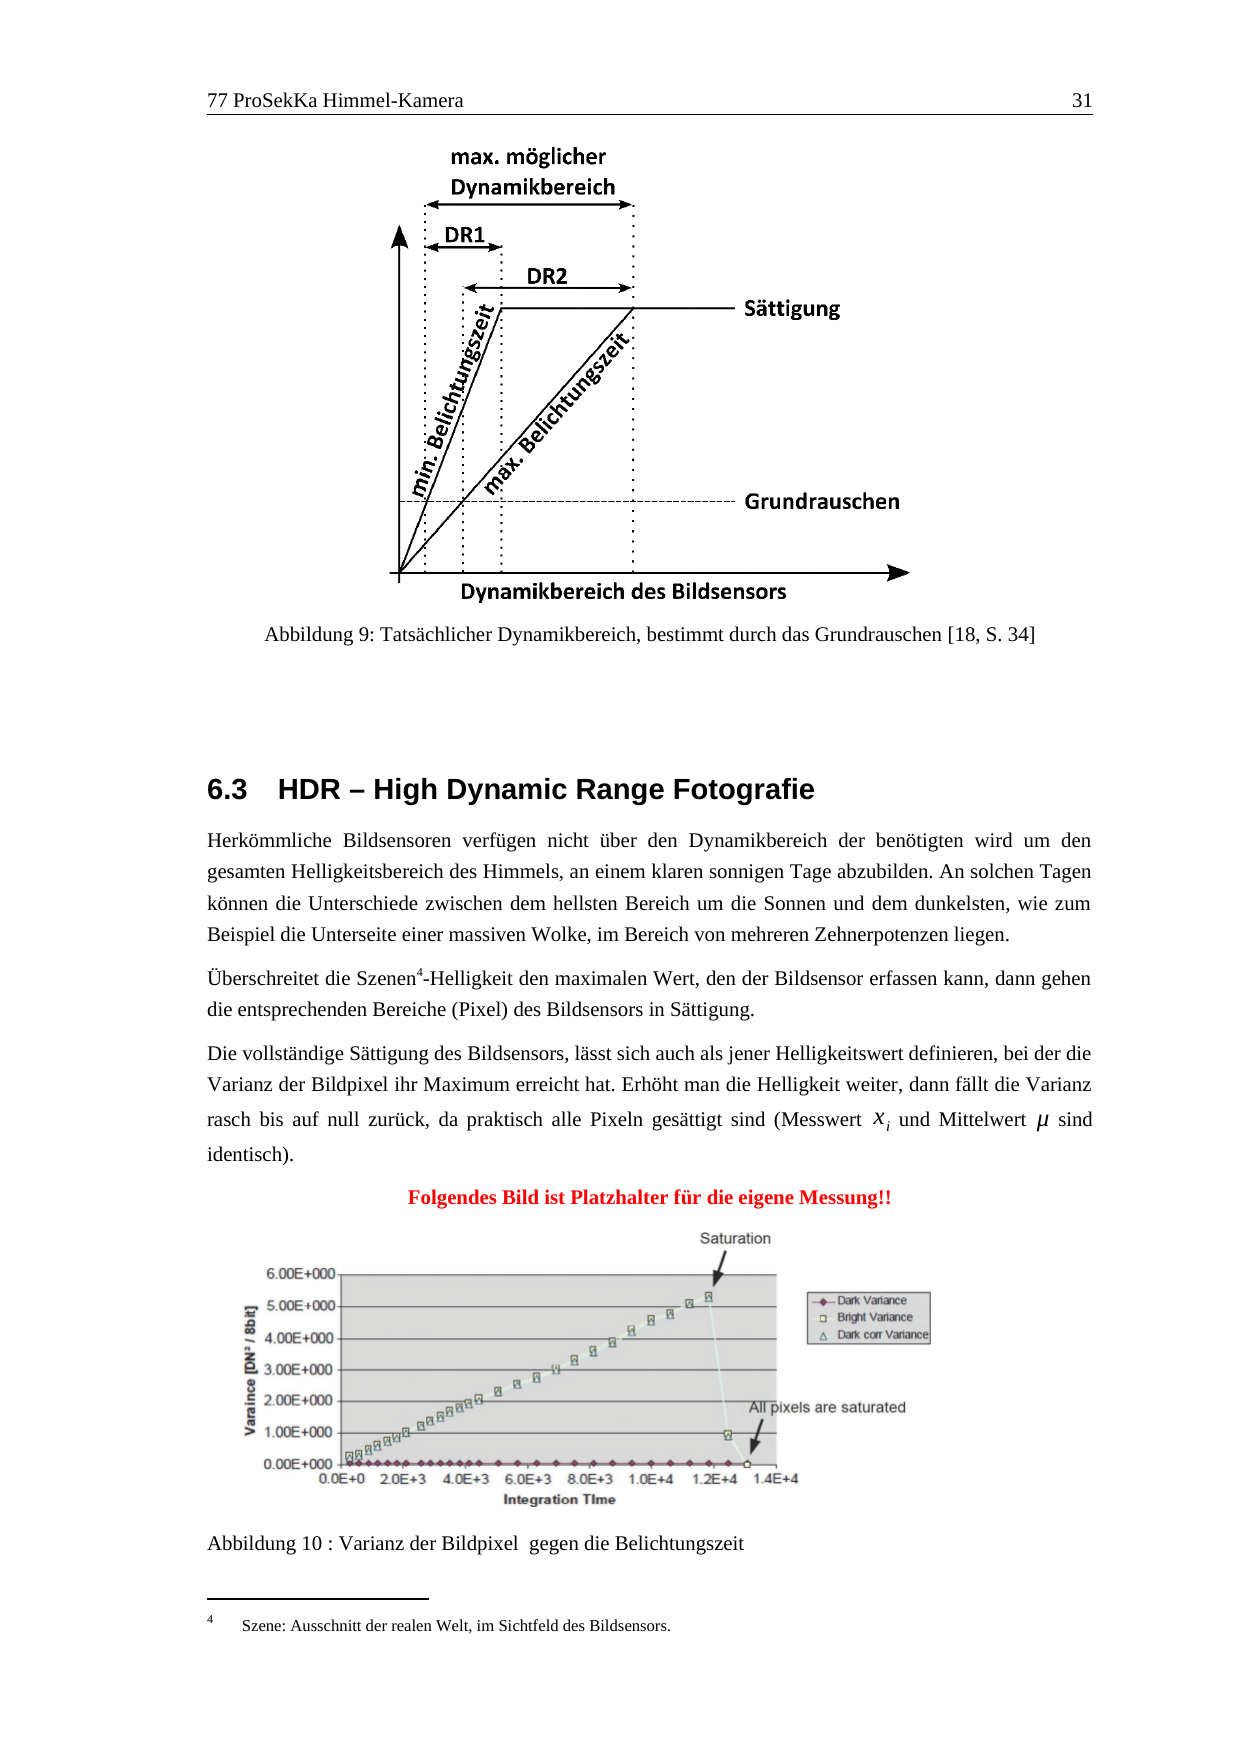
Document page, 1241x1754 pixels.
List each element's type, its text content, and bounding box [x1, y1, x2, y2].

text Herkömmliche Bildsensoren verfügen nicht über den Dynamikbereich der benötigten wird um den gesamten Helligkeitsbereich des Himmels, an einem klaren sonnigen Tage abzubilden. An solchen Tagen können die Unterschiede zwischen dem hellsten Bereich um die Sonnen und dem dunkelsten, wie zum Beispiel die Unterseite einer massiven Wolke, im Bereich von mehreren Zehnerpotenzen liegen. [207, 828, 1093, 946]
text Überschreitet die Szenen-Helligkeit den maximalen Wert, den der Bildsensor erfassen kann, dann gehen die entsprechenden Bereiche (Pixel) des Bildsensors in Sättigung. [207, 966, 1093, 1021]
text Folgendes Bild ist Platzhalter für die eigene Messung!! [207, 1185, 1093, 1209]
subtitle HDR – High Dynamic Range Fotografie [207, 772, 1093, 806]
picture [206, 1229, 946, 1511]
picture [389, 147, 911, 603]
text Die vollständige Sättigung des Bildsensors, lässt sich auch als jener Helligkeitswert definieren, bei der die Varianz der Bildpixel ihr Maximum erreicht hat. Erhöht man die Helligkeit weiter, dann fällt die Varianz rasch bis auf null zurück, da praktisch alle Pixeln gesättigt sind (Messwert und Mittelwert sind identisch). [207, 1041, 1093, 1166]
